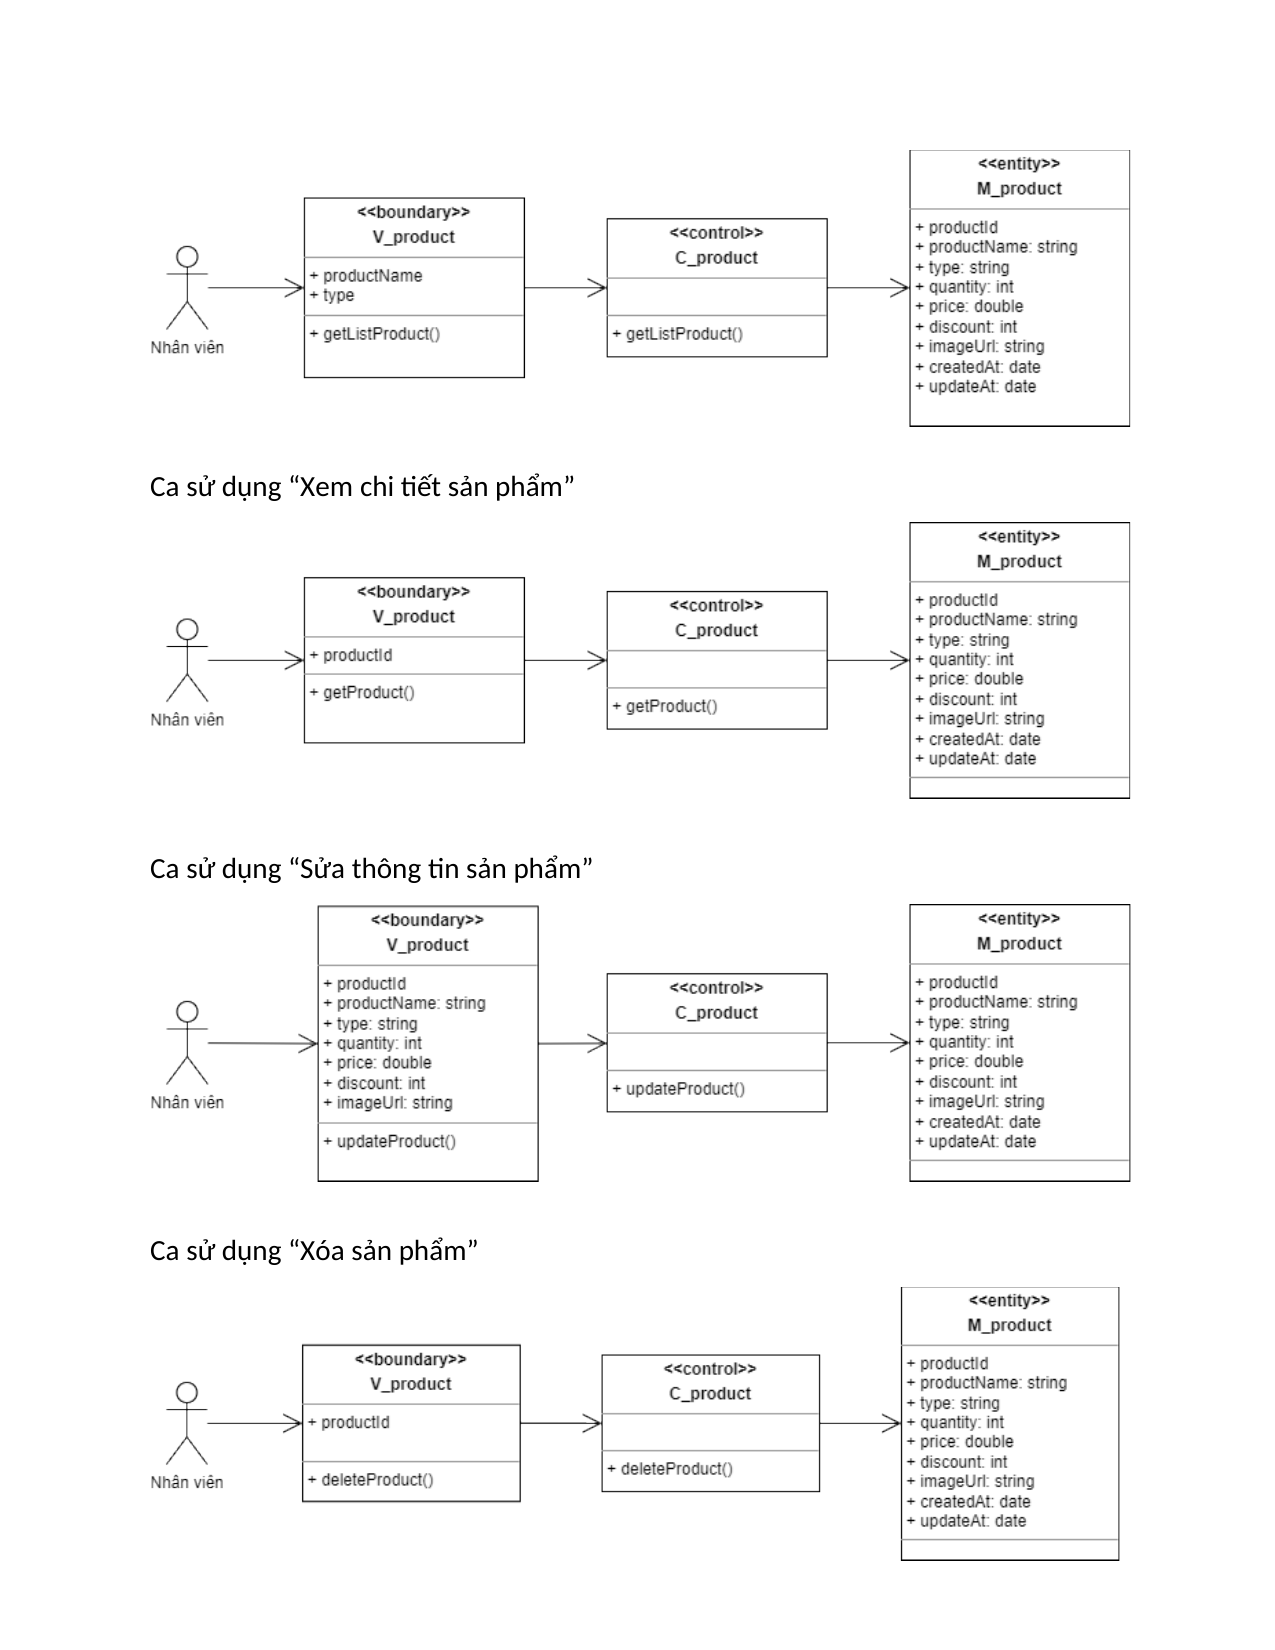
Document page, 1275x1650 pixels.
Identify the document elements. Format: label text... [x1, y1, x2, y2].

picture [151, 522, 1131, 799]
picture [151, 150, 1131, 427]
text Ca sử dụng “Xem chi tiết sản phẩm” [150, 468, 1231, 504]
picture [151, 1287, 1120, 1561]
picture [151, 904, 1131, 1182]
text Ca sử dụng “Xóa sản phẩm” [150, 1232, 1231, 1268]
text Ca sử dụng “Sửa thông tin sản phẩm” [150, 850, 1231, 886]
